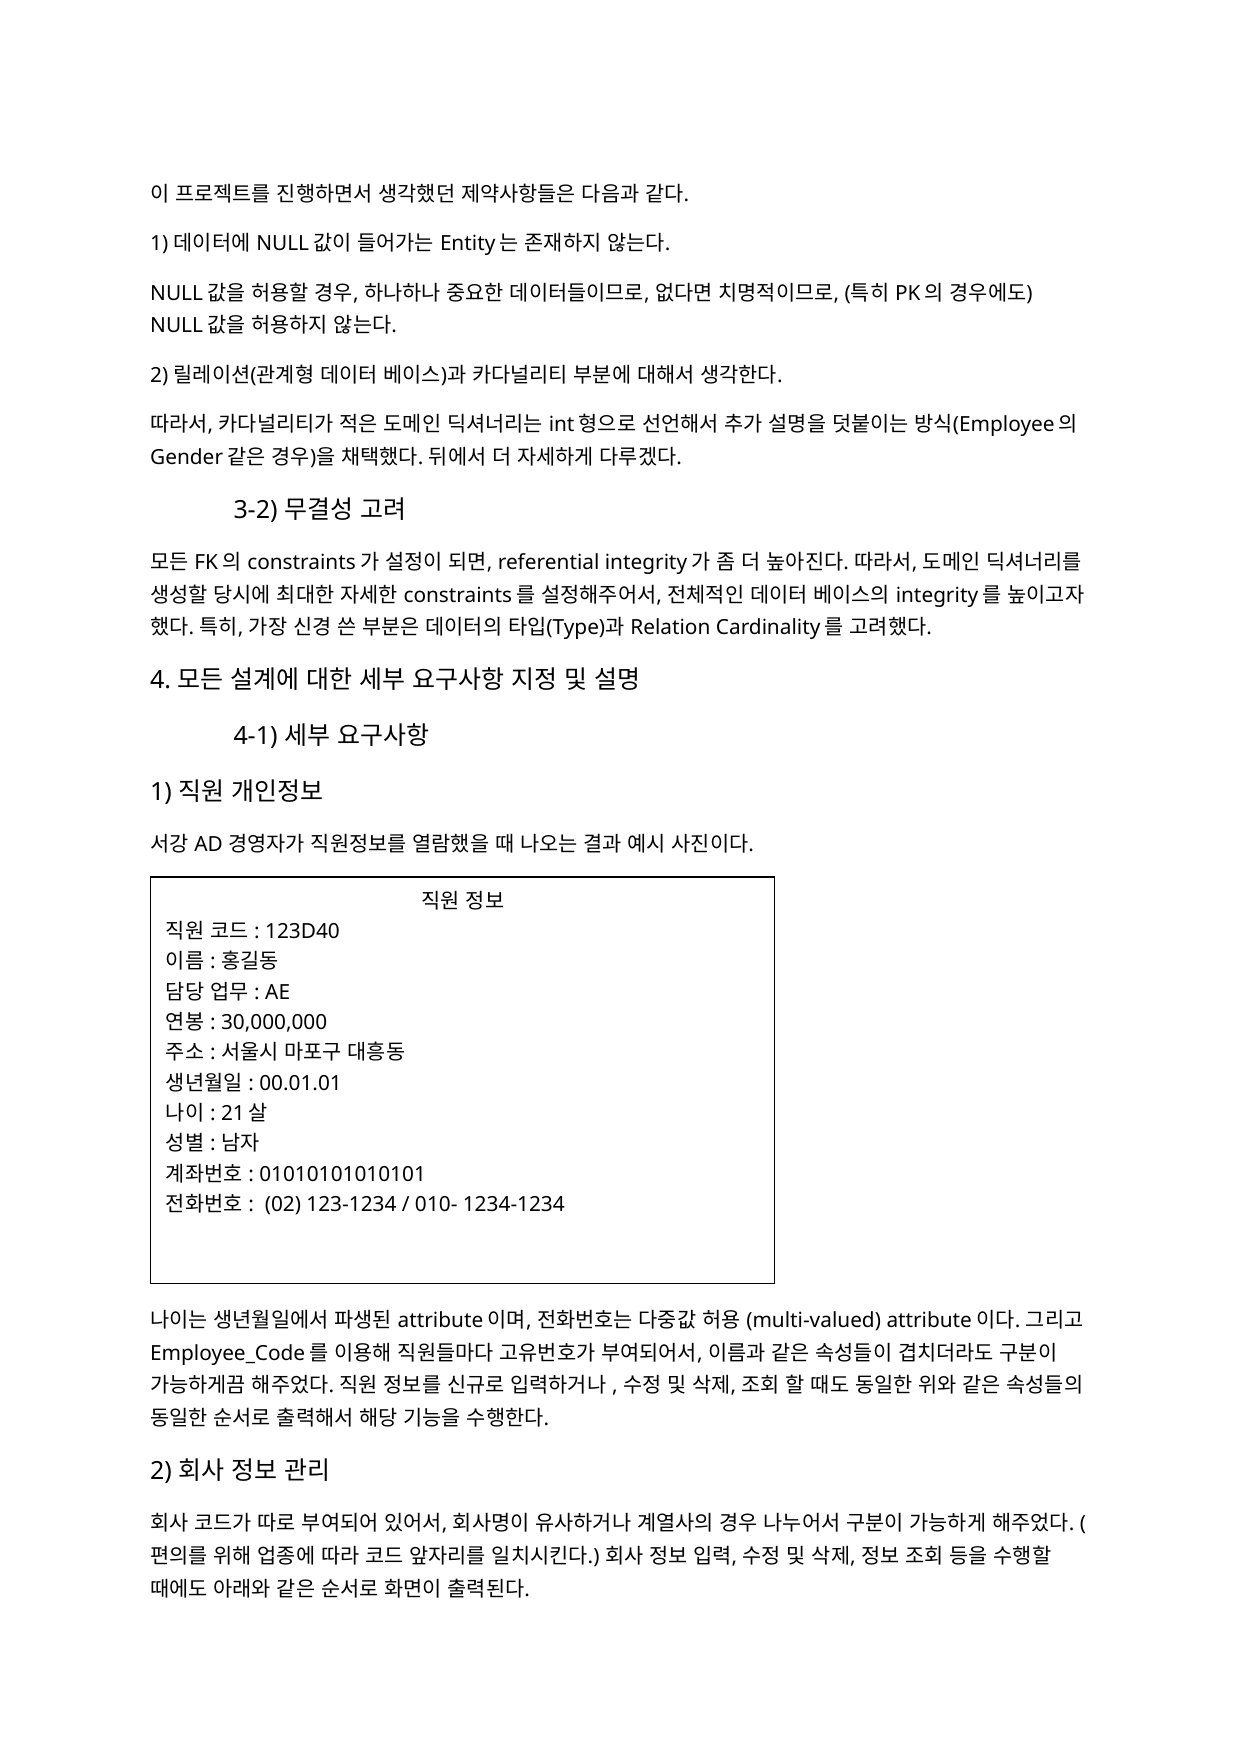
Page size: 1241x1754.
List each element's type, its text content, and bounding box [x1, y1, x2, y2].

text 서강 AD 경영자가 직원정보를 열람했을 때 나오는 결과 예시 사진이다. [150, 827, 1090, 857]
text 4. 모든 설계에 대한 세부 요구사항 지정 및 설명 [150, 660, 1090, 696]
text 2) 릴레이션(관계형 데이터 베이스)과 카다널리티 부분에 대해서 생각한다. [150, 358, 1090, 388]
text NULL값을 허용할 경우, 하나하나 중요한 데이터들이므로, 없다면 치명적이므로, (특히 PK의 경우에도) NULL값을 허용하지 않는다. [150, 276, 1090, 339]
text 모든 FK의 constraints가 설정이 되면, referential integrity가 좀 더 높아진다. 따라서, 도메인 딕셔너리를 생성할 당시에 최대한 자세한 constraints를 설정해주어서, 전체적인 데이터 베이스의 integrity를 높이고자 했다. 특히, 가장 신경 쓴 부분은 데이터의 타입(Type)과 Relation Cardinality를 고려했다. [150, 545, 1090, 641]
text 나이는 생년월일에서 파생된 attribute이며, 전화번호는 다중값 허용 (multi-valued) attribute이다. 그리고 Employee_Code를 이용해 직원들마다 고유번호가 부여되어서, 이름과 같은 속성들이 겹치더라도 구분이 가능하게끔 해주었다. 직원 정보를 신규로 입력하거나 , 수정 및 삭제, 조회 할 때도 동일한 위와 같은 속성들의 동일한 순서로 출력해서 해당 기능을 수행한다. [150, 1303, 1090, 1432]
text 따라서, 카다널리티가 적은 도메인 딕셔너리는 int형으로 선언해서 추가 설명을 덧붙이는 방식(Employee의 Gender같은 경우)을 채택했다. 뒤에서 더 자세하게 다루겠다. [150, 407, 1090, 470]
text 4-1) 세부 요구사항 [150, 716, 1090, 752]
text 1) 직원 개인정보 [150, 771, 1090, 808]
text 이 프로젝트를 진행하면서 생각했던 제약사항들은 다음과 같다. [150, 177, 1090, 207]
text 3-2) 무결성 고려 [150, 489, 1090, 526]
text 1) 데이터에 NULL값이 들어가는 Entity는 존재하지 않는다. [150, 227, 1090, 257]
text 회사 코드가 따로 부여되어 있어서, 회사명이 유사하거나 계열사의 경우 나누어서 구분이 가능하게 해주었다. ( 편의를 위해 업종에 따라 코드 앞자리를 일치시킨다.) 회사 정보 입력, 수정 및 삭제, 정보 조회 등을 수행할 때에도 아래와 같은 순서로 화면이 출력된다. [150, 1506, 1090, 1602]
text 2) 회사 정보 관리 [150, 1451, 1090, 1487]
